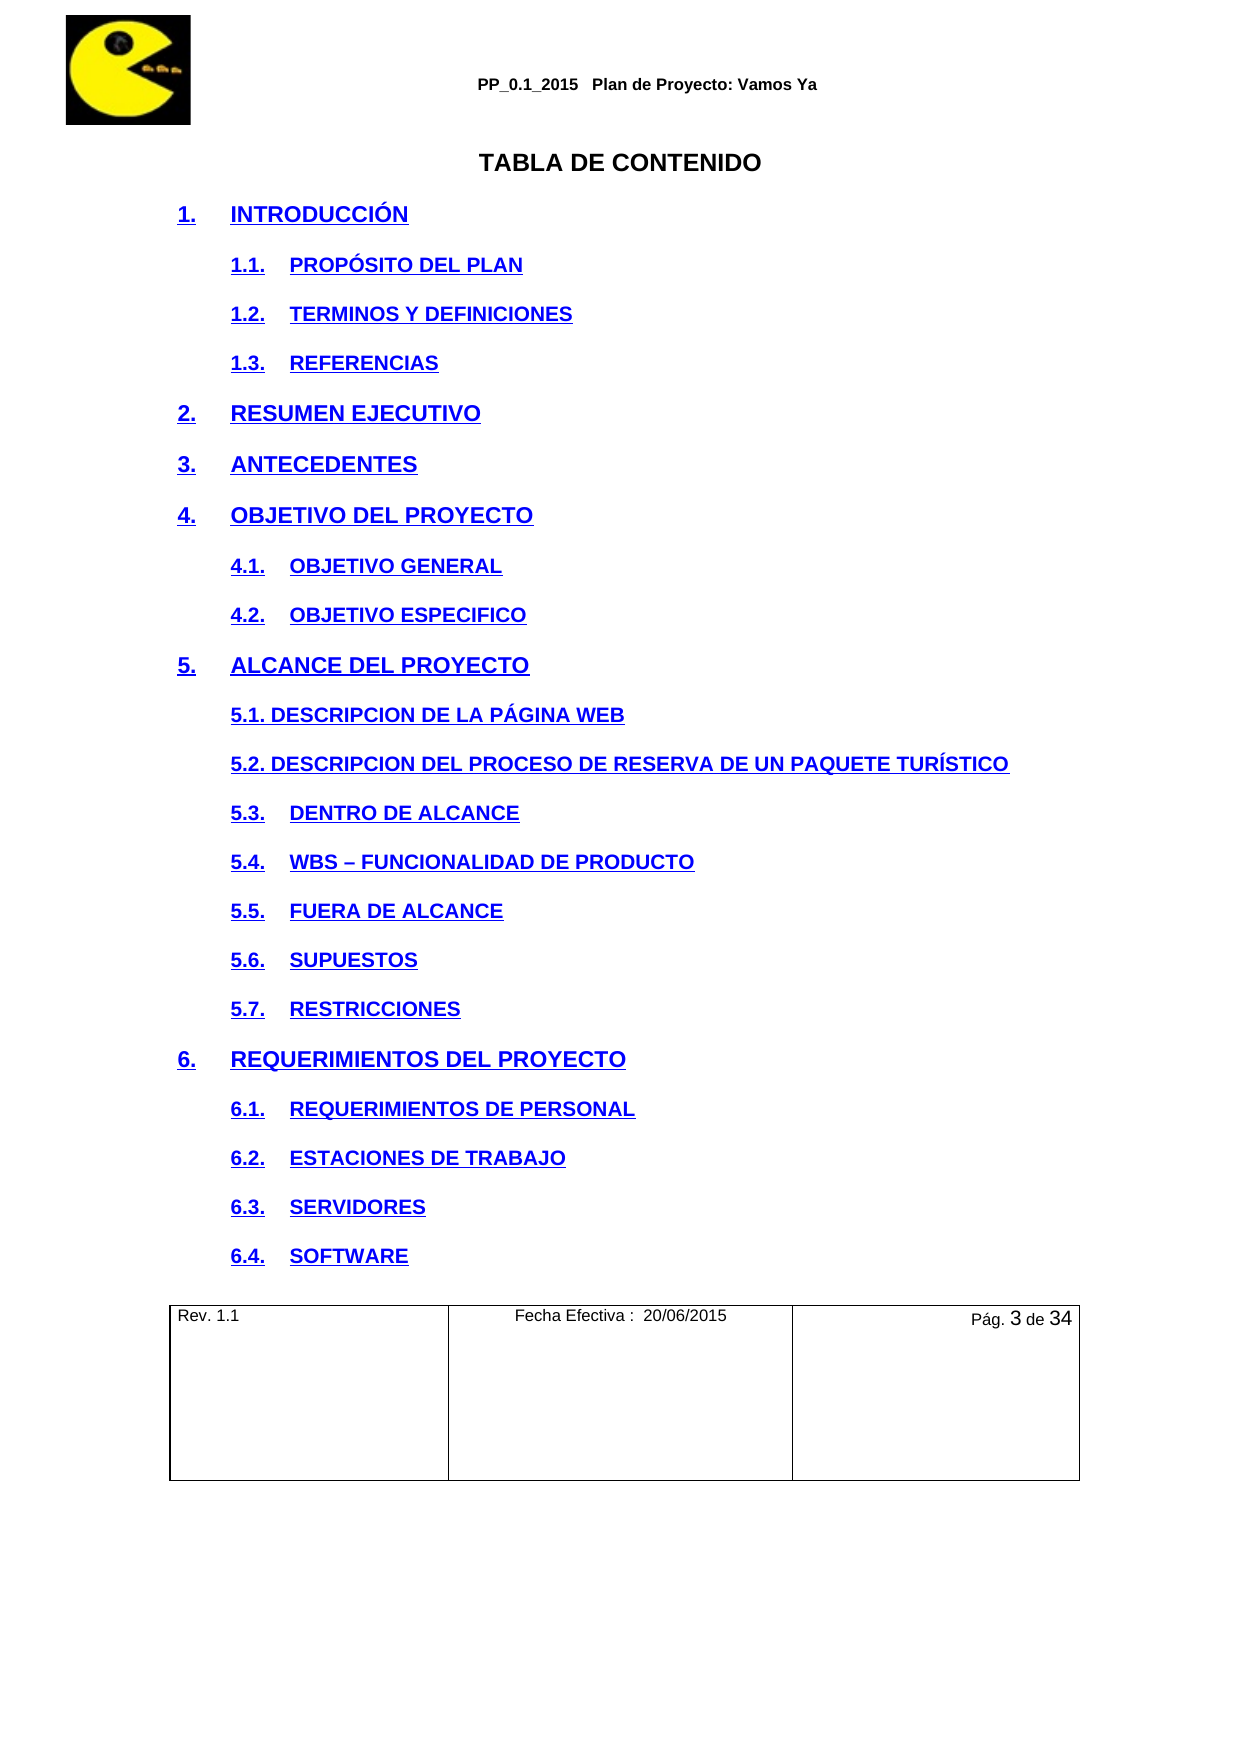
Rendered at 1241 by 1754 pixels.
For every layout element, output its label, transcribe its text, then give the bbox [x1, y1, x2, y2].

text 6.1. REQUERIMIENTOS DE PERSONAL [230, 1097, 1063, 1121]
text TABLA DE CONTENIDO [177, 148, 1063, 176]
text 5.7. RESTRICCIONES [230, 997, 1063, 1021]
text 6.2. ESTACIONES DE TRABAJO [230, 1146, 1063, 1170]
text 5.4. WBS – FUNCIONALIDAD DE PRODUCTO [230, 850, 1063, 874]
text 4.2. OBJETIVO ESPECIFICO [230, 603, 1063, 627]
text 5.1. DESCRIPCION DE LA PÁGINA WEB [230, 703, 1063, 727]
text 1.1. PROPÓSITO DEL PLAN [230, 253, 1063, 277]
text 3. ANTECEDENTES [177, 451, 1063, 477]
text 5.3. DENTRO DE ALCANCE [230, 801, 1063, 825]
text 5.5. FUERA DE ALCANCE [230, 899, 1063, 923]
text 4.1. OBJETIVO GENERAL [230, 554, 1063, 578]
text 5.2. DESCRIPCION DEL PROCESO DE RESERVA DE UN PAQUETE TURÍSTICO [230, 752, 1063, 776]
text 5.6. SUPUESTOS [230, 948, 1063, 972]
text 1.2. TERMINOS Y DEFINICIONES [230, 302, 1063, 326]
text 2. RESUMEN EJECUTIVO [177, 400, 1063, 426]
text 1.3. REFERENCIAS [230, 351, 1063, 375]
picture [65, 15, 191, 125]
text 4. OBJETIVO DEL PROYECTO [177, 502, 1063, 529]
text 6.3. SERVIDORES [230, 1195, 1063, 1219]
text 6.4. SOFTWARE [230, 1244, 1063, 1268]
text 6. REQUERIMIENTOS DEL PROYECTO [177, 1046, 1063, 1072]
text 5. ALCANCE DEL PROYECTO [177, 652, 1063, 678]
text 1. INTRODUCCIÓN [177, 201, 1063, 228]
